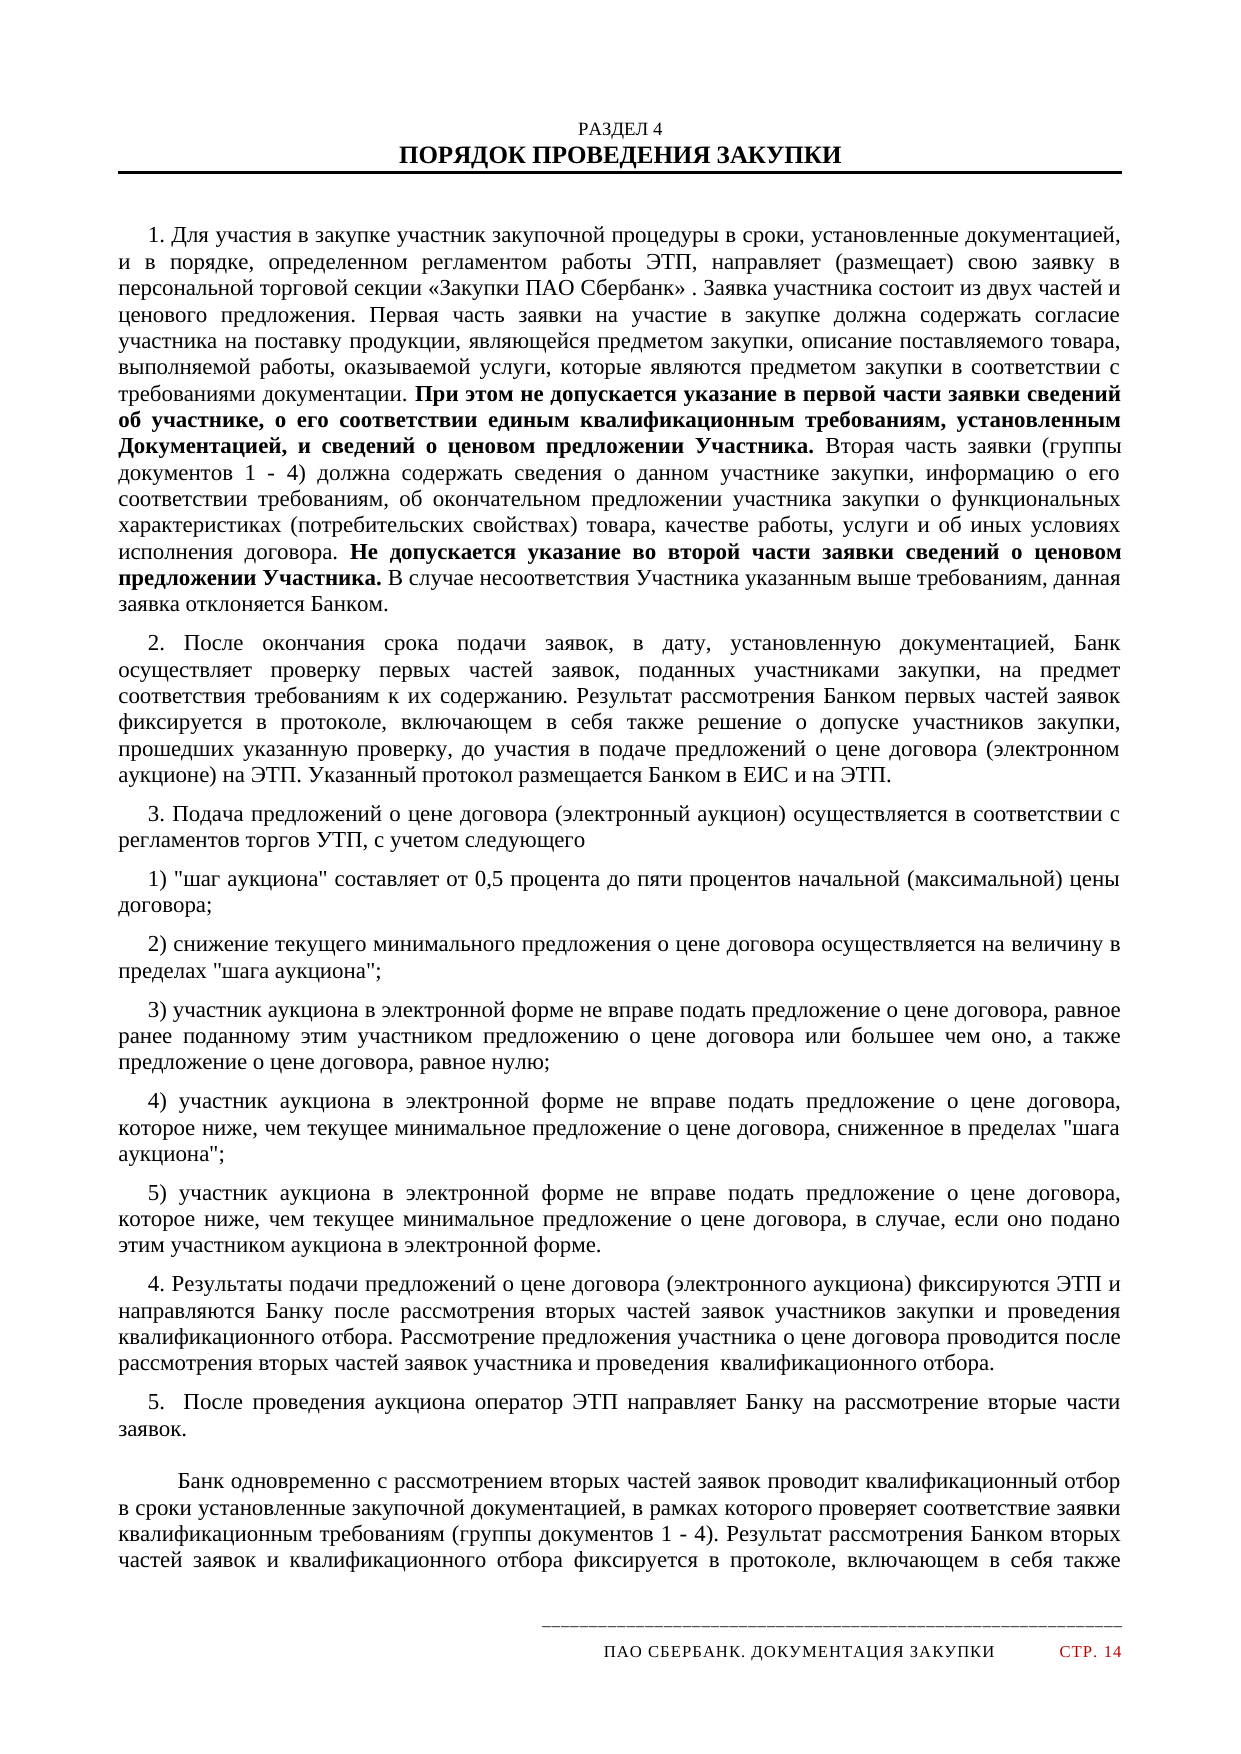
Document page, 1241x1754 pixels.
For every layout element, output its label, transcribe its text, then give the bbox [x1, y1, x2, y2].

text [118, 1467, 1122, 1573]
text 1. Для участия в закупке участник закупочной процедуры в сроки, установленные документацией, и в порядке, определенном регламентом работы ЭТП, направляет (размещает) свою заявку в персональной торговой секции «Закупки ПАО Сбербанк» . Заявка участника состоит из двух частей и ценового предложения. Первая часть заявки на участие в закупке должна содержать согласие участника на поставку продукции, являющейся предметом закупки, описание поставляемого товара, выполняемой работы, оказываемой услуги, которые являются предметом закупки в соответствии с требованиями документации. При этом не допускается указание в первой части заявки сведений об участнике, о его соответствии единым квалификационным требованиям, установленным Документацией, и сведений о ценовом предложении Участника. Вторая часть заявки (группы документов 1 - 4) должна содержать сведения о данном участнике закупки, информацию о его соответствии требованиям, об окончательном предложении участника закупки о функциональных характеристиках (потребительских свойствах) товара, качестве работы, услуги и об иных условиях исполнения договора. Не допускается указание во второй части заявки сведений о ценовом предложении Участника. В случае несоответствия Участника указанным выше требованиям, данная заявка отклоняется Банком. [118, 222, 1122, 617]
text 4. Результаты подачи предложений о цене договора (электронного аукциона) фиксируются ЭТП и направляются Банку после рассмотрения вторых частей заявок участников закупки и проведения квалификационного отбора. Рассмотрение предложения участника о цене договора проводится после рассмотрения вторых частей заявок участника и проведения квалификационного отбора. [118, 1270, 1122, 1376]
text 5. После проведения аукциона оператор ЭТП направляет Банку на рассмотрение вторые части заявок. [118, 1388, 1122, 1441]
text 3. Подача предложений о цене договора (электронный аукцион) осуществляется в соответствии с регламентов торгов УТП, с учетом следующего [118, 800, 1122, 853]
text 4) участник аукциона в электронной форме не вправе подать предложение о цене договора, которое ниже, чем текущее минимальное предложение о цене договора, сниженное в пределах "шага аукциона"; [118, 1087, 1122, 1166]
text 2. После окончания срока подачи заявок, в дату, установленную документацией, Банк осуществляет проверку первых частей заявок, поданных участниками закупки, на предмет соответствия требованиям к их содержанию. Результат рассмотрения Банком первых частей заявок фиксируется в протоколе, включающем в себя также решение о допуске участников закупки, прошедших указанную проверку, до участия в подаче предложений о цене договора (электронном аукционе) на ЭТП. Указанный протокол размещается Банком в ЕИС и на ЭТП. [118, 629, 1122, 787]
text 5) участник аукциона в электронной форме не вправе подать предложение о цене договора, которое ниже, чем текущее минимальное предложение о цене договора, в случае, если оно подано этим участником аукциона в электронной форме. [118, 1179, 1122, 1258]
text РАЗДЕЛ 4 [118, 118, 1122, 140]
text 1) "шаг аукциона" составляет от 0,5 процента до пяти процентов начальной (максимальной) цены договора; [118, 865, 1122, 918]
text 3) участник аукциона в электронной форме не вправе подать предложение о цене договора, равное ранее поданному этим участником предложению о цене договора или большее чем оно, а также предложение о цене договора, равное нулю; [118, 996, 1122, 1075]
text 2) снижение текущего минимального предложения о цене договора осуществляется на величину в пределах "шага аукциона"; [118, 930, 1122, 983]
subtitle ПОРЯДОК ПРОВЕДЕНИЯ ЗАКУПКИ [118, 140, 1122, 171]
